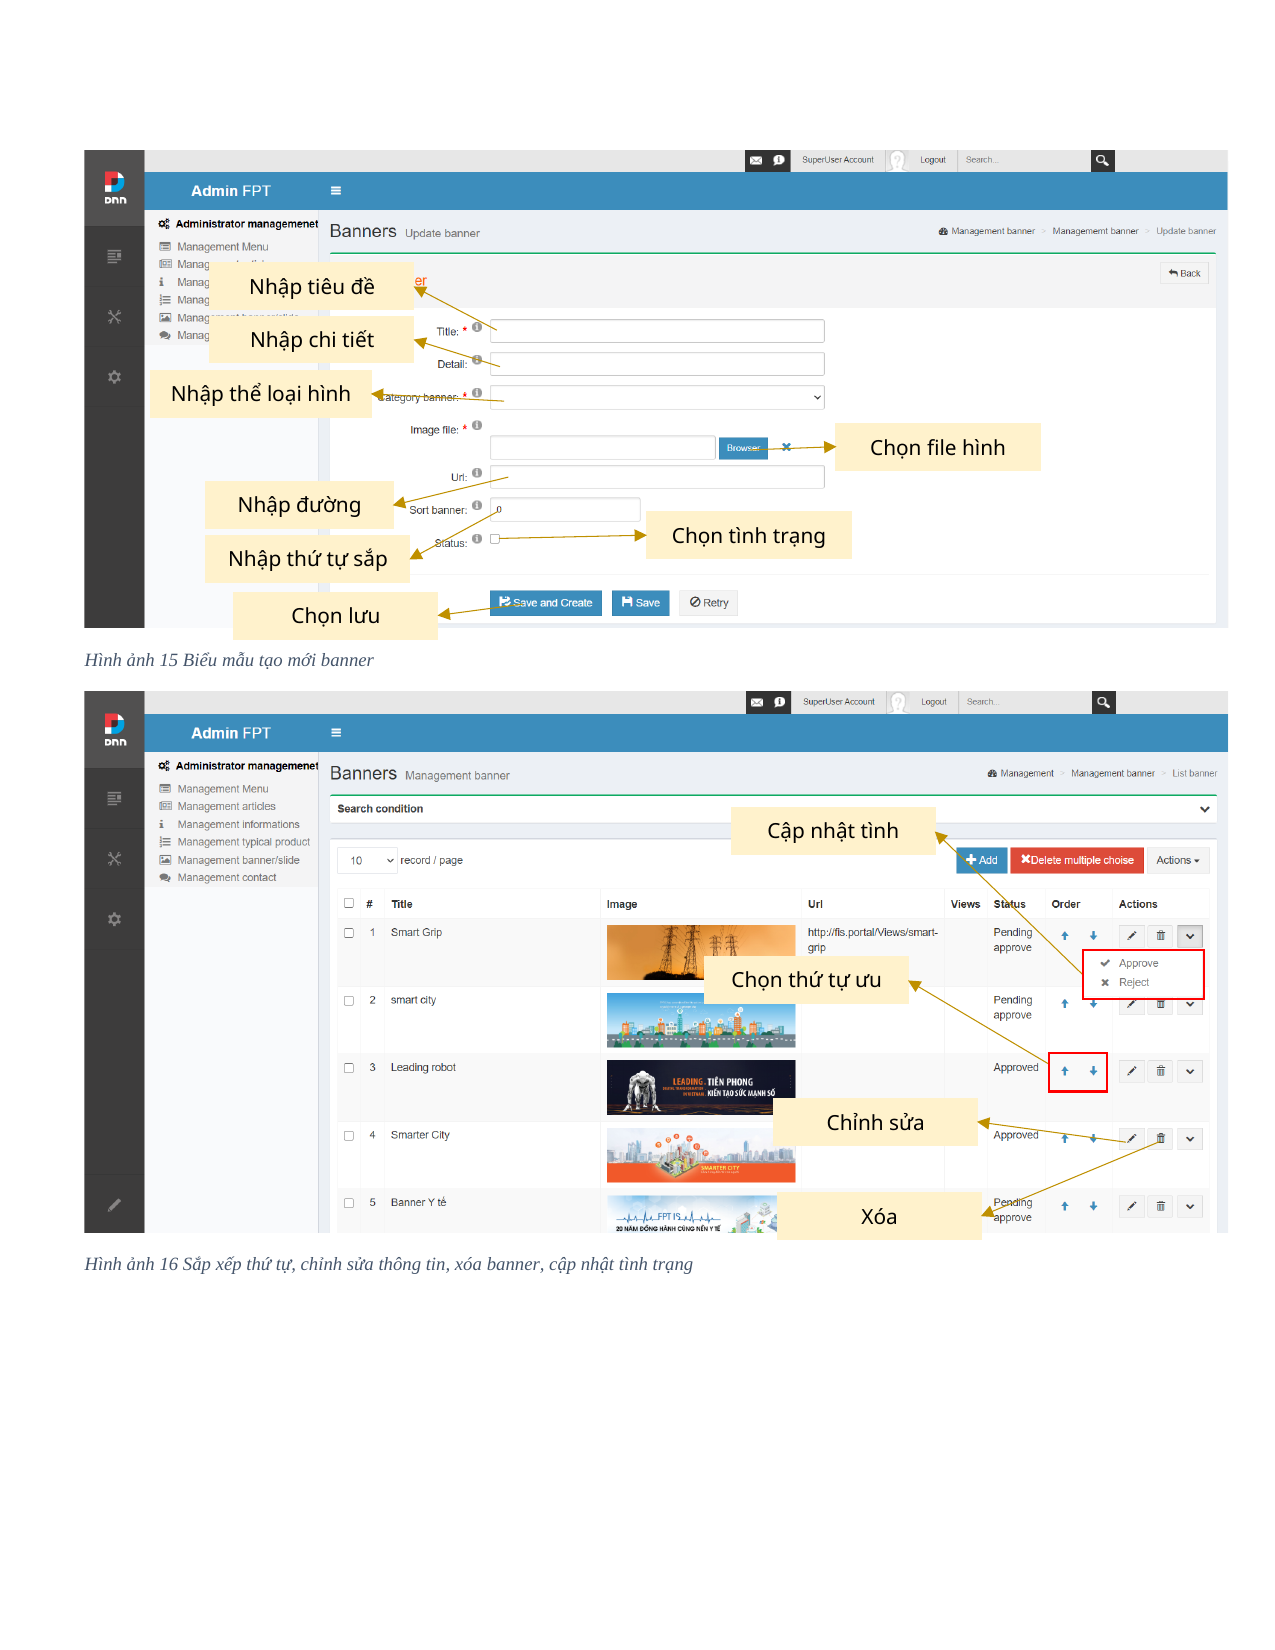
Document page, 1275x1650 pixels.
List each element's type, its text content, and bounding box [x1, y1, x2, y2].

picture [84, 691, 1229, 1233]
picture [84, 150, 1229, 628]
